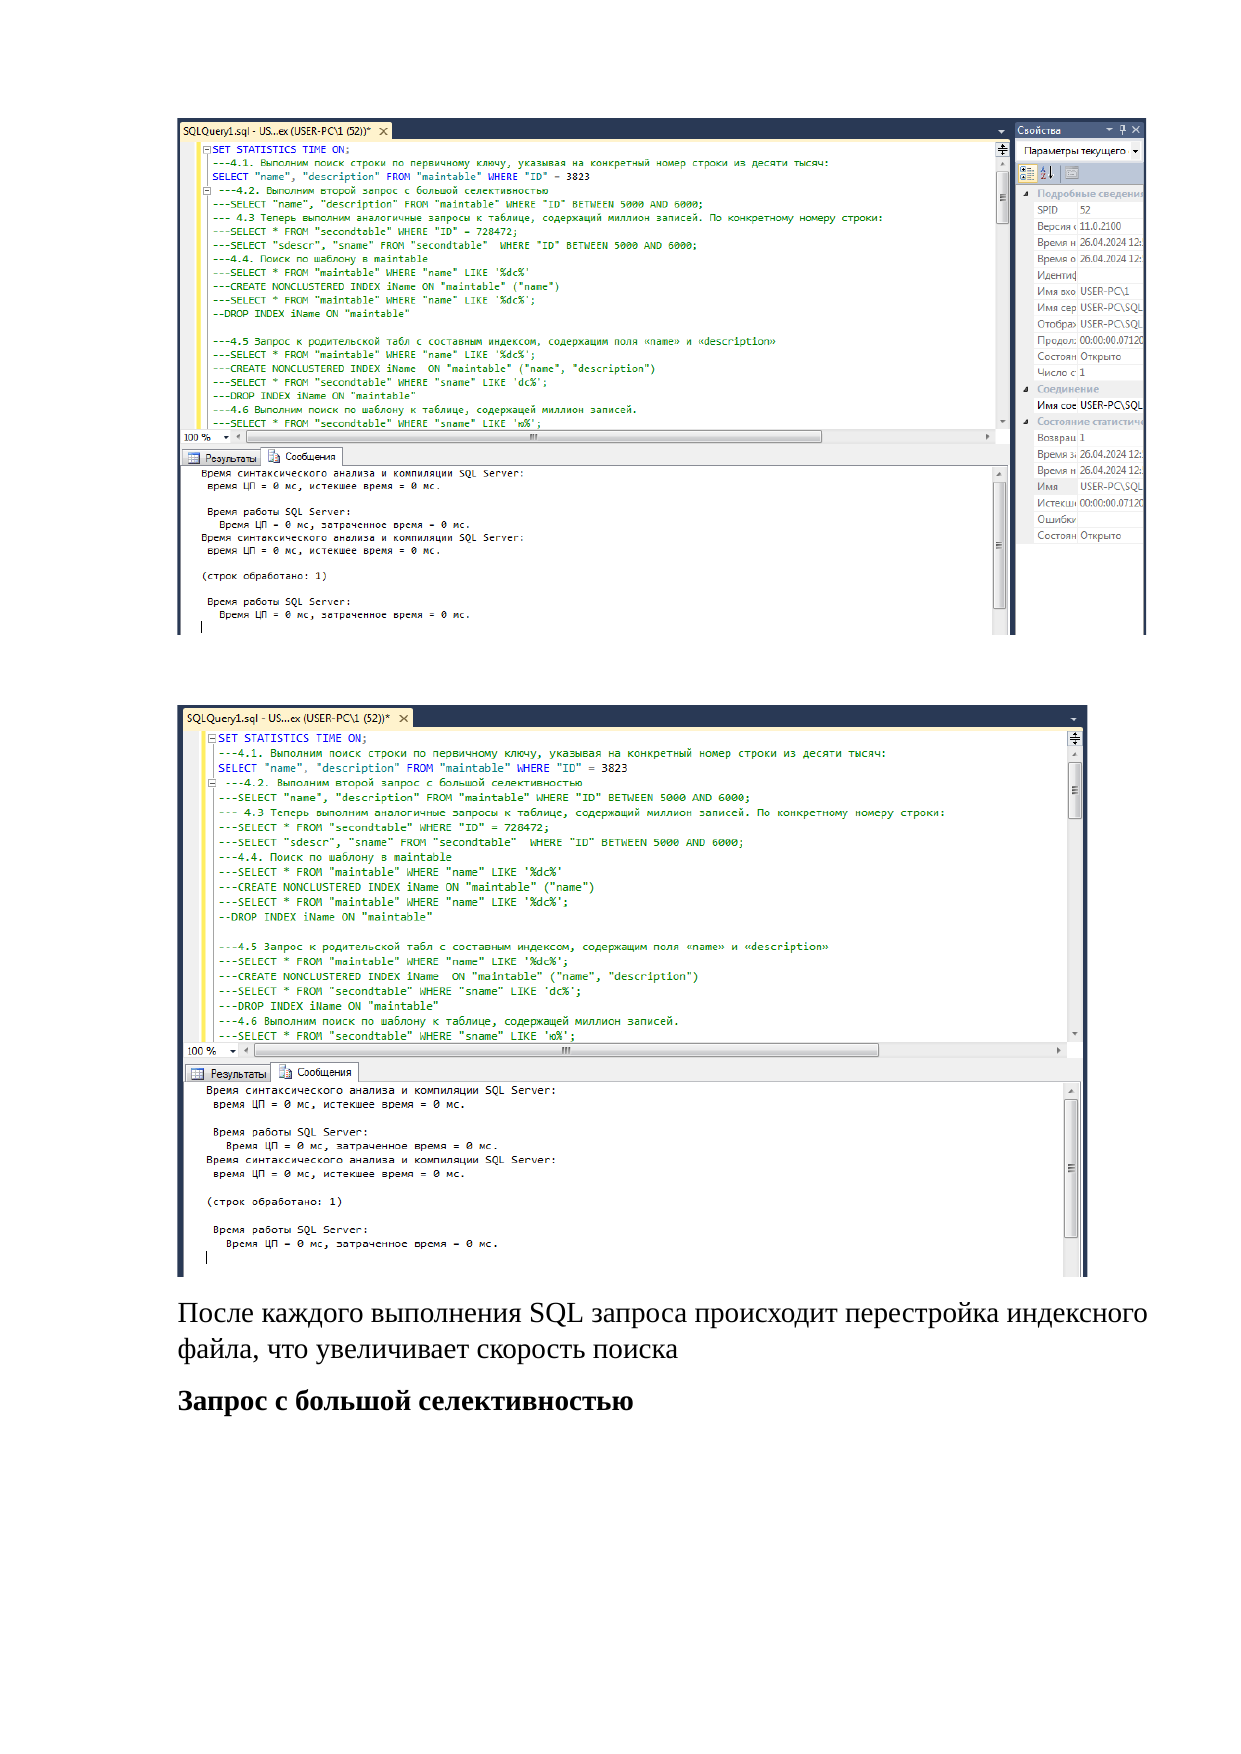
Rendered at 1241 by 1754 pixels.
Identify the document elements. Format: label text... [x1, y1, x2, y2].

text После каждого выполнения SQL запроса происходит перестройка индексного файла, что увеличивает скорость поиска [177, 1296, 1152, 1365]
picture [177, 705, 1088, 1277]
picture [177, 118, 1147, 635]
text Запрос с большой селективностью [177, 1383, 1152, 1417]
